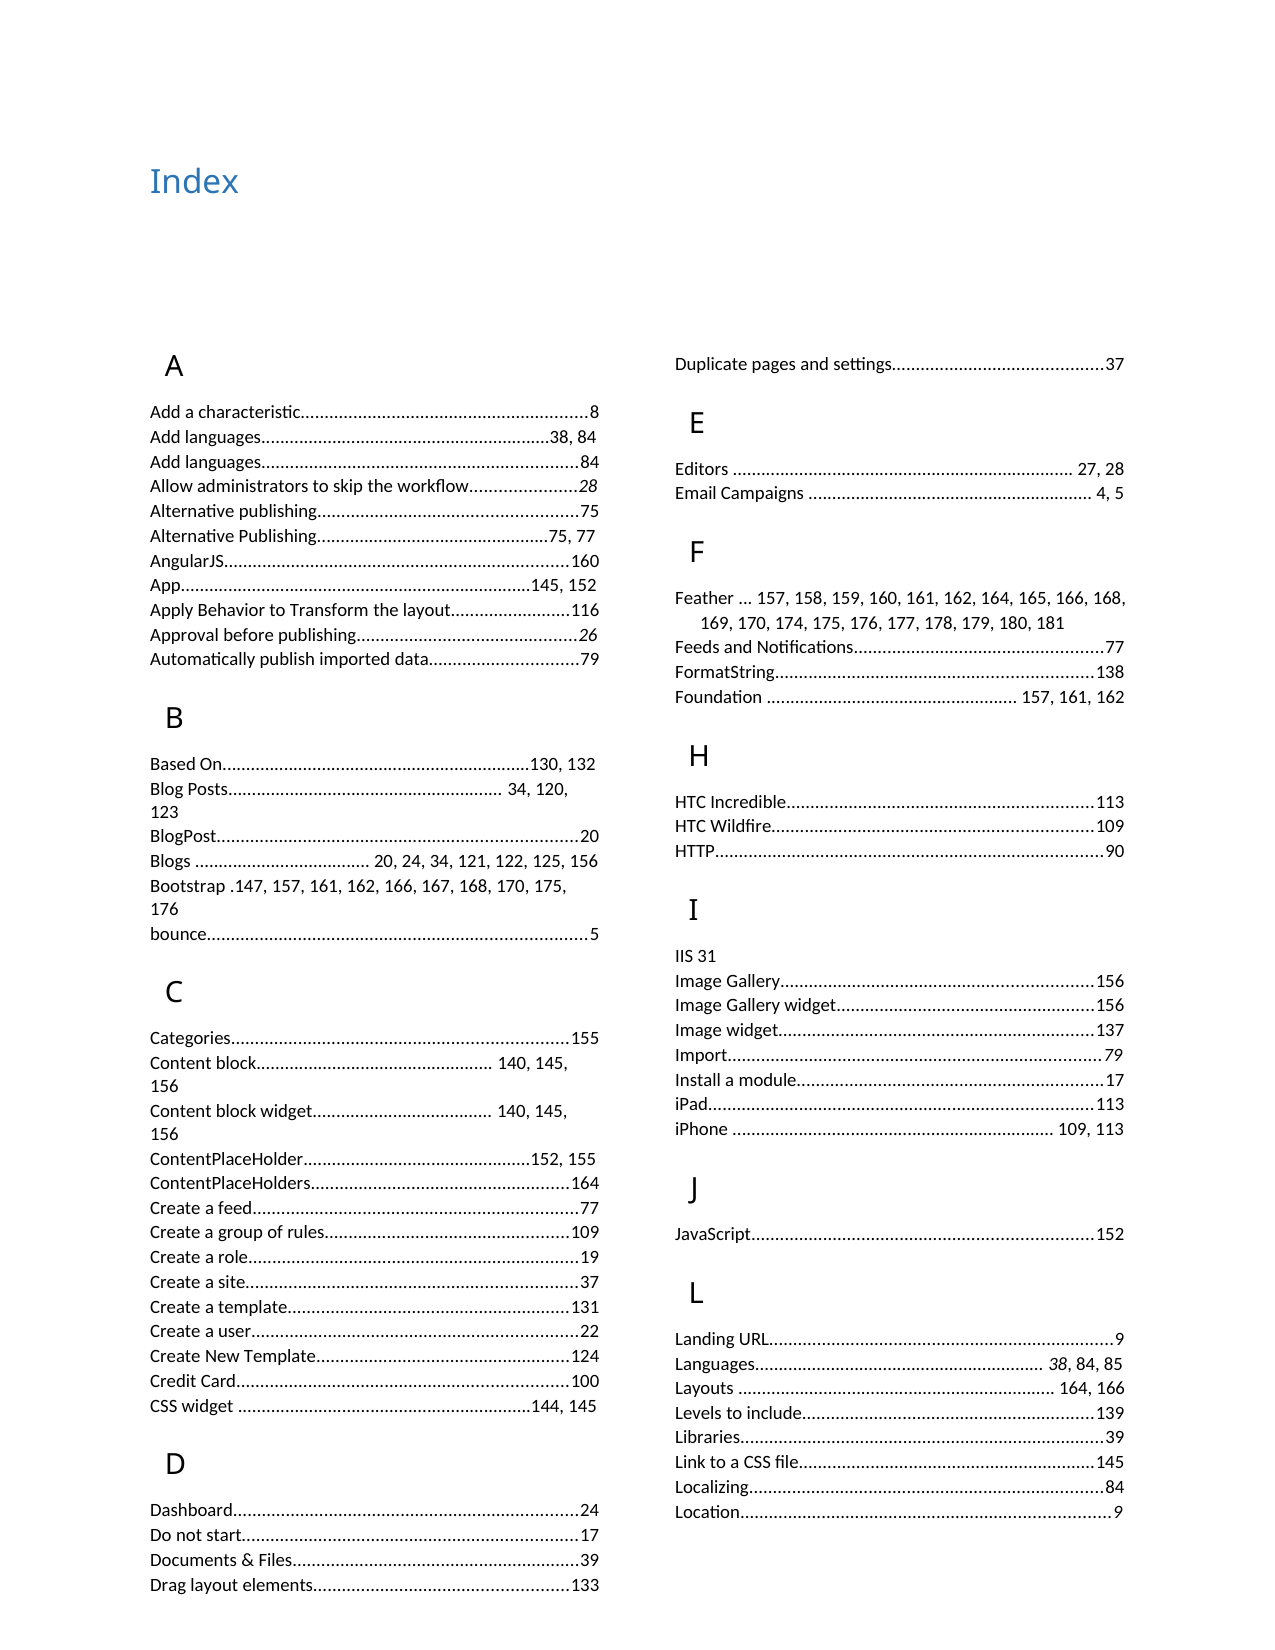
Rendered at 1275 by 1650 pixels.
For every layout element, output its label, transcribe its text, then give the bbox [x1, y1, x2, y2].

text Blogs ..................................... 20, 24, 34, 121, 122, 125, 156 [150, 849, 599, 872]
text Layouts ................................................................... 164, 166 [675, 1376, 1275, 1399]
text bounce 5 [150, 922, 599, 945]
text iPhone .................................................................... 109, 113 [675, 1117, 1275, 1140]
text HTTP 90 [675, 839, 1275, 862]
text Email Campaigns ............................................................ 4, 5 [675, 482, 1275, 504]
text iPad 113 [675, 1092, 1275, 1115]
text Apply Behavior to Transform the layout 116 [150, 598, 599, 621]
text A [164, 346, 599, 385]
text Duplicate pages and settings 37 [675, 352, 1275, 375]
text Documents & Files 39 [150, 1548, 599, 1571]
text Content block.................................................. 140, 145, 156 [150, 1051, 599, 1097]
text Add languages 84 [150, 450, 599, 473]
text Create a user 22 [150, 1319, 599, 1342]
text Blog Posts.......................................................... 34, 120, 123 [150, 777, 599, 823]
text Editors ........................................................................ 27, 28 [675, 457, 1275, 480]
text Create a template 131 [150, 1295, 599, 1318]
text Add a characteristic 8 [150, 400, 599, 423]
text Location 9 [675, 1500, 1275, 1523]
text Levels to include 139 [675, 1401, 1275, 1424]
text HTC Incredible 113 [675, 790, 1275, 813]
text Localizing 84 [675, 1475, 1275, 1498]
text Feeds and Notifications 77 [675, 636, 1275, 659]
text Alternative publishing 75 [150, 499, 599, 522]
text Install a module 17 [675, 1068, 1275, 1091]
text Automatically publish imported data 79 [150, 648, 599, 671]
text Libraries 39 [675, 1426, 1275, 1449]
text C [164, 971, 599, 1011]
text Create a role 19 [150, 1246, 599, 1268]
text F [603, 531, 789, 571]
text Drag layout elements 133 [150, 1573, 599, 1596]
text FormatString 138 [675, 661, 1275, 683]
text Link to a CSS file 145 [675, 1451, 1275, 1473]
text Create New Template 124 [150, 1344, 599, 1367]
text Image Gallery 156 [675, 969, 1275, 992]
text ContentPlaceHolders 164 [150, 1171, 599, 1194]
text JavaScript 152 [675, 1222, 1275, 1245]
text Landing URL 9 [675, 1327, 1275, 1350]
text Categories 155 [150, 1026, 599, 1049]
subtitle Index [150, 158, 1275, 204]
text Bootstrap .147, 157, 161, 162, 166, 167, 168, 170, 175, 176 [150, 874, 599, 920]
text Languages............................................................. 38, 84, 85 [675, 1352, 1275, 1374]
text Allow administrators to skip the workflow 28 [150, 474, 599, 497]
text Approval before publishing 26 [150, 623, 599, 646]
text Content block widget...................................... 140, 145, 156 [150, 1099, 599, 1145]
text ContentPlaceHolder................................................152, 155 [150, 1147, 599, 1169]
text Import 79 [675, 1043, 1275, 1066]
text Create a feed 77 [150, 1196, 599, 1219]
text E [603, 402, 790, 442]
text Dashboard 24 [150, 1498, 599, 1521]
text Foundation ..................................................... 157, 161, 162 [675, 685, 1275, 708]
text Credit Card 100 [150, 1369, 599, 1392]
text L [603, 1272, 788, 1312]
text H [603, 735, 794, 775]
text CSS widget ..............................................................144, 145 [150, 1394, 599, 1417]
text I [603, 889, 783, 929]
text 169, 170, 174, 175, 176, 177, 178, 179, 180, 181 [700, 611, 1275, 634]
text Do not start 17 [150, 1523, 599, 1546]
text B [164, 697, 599, 737]
text Image Gallery widget 156 [675, 994, 1275, 1017]
text Image widget 137 [675, 1018, 1275, 1041]
text HTC Wildfire 109 [675, 815, 1275, 838]
text App..........................................................................145, 152 [150, 573, 599, 596]
text AngularJS 160 [150, 549, 599, 572]
text BlogPost 20 [150, 824, 599, 847]
text Create a site 37 [150, 1270, 599, 1293]
text Based On.................................................................130, 132 [150, 752, 599, 775]
text Feather ... 157, 158, 159, 160, 161, 162, 164, 165, 166, 168, [675, 586, 1275, 609]
text J [603, 1167, 785, 1207]
text D [164, 1443, 599, 1483]
text Create a group of rules 109 [150, 1221, 599, 1244]
text Add languages.............................................................38, 84 [150, 425, 599, 448]
text Alternative Publishing.................................................75, 77 [150, 524, 599, 547]
text IIS 31 [675, 944, 1275, 967]
